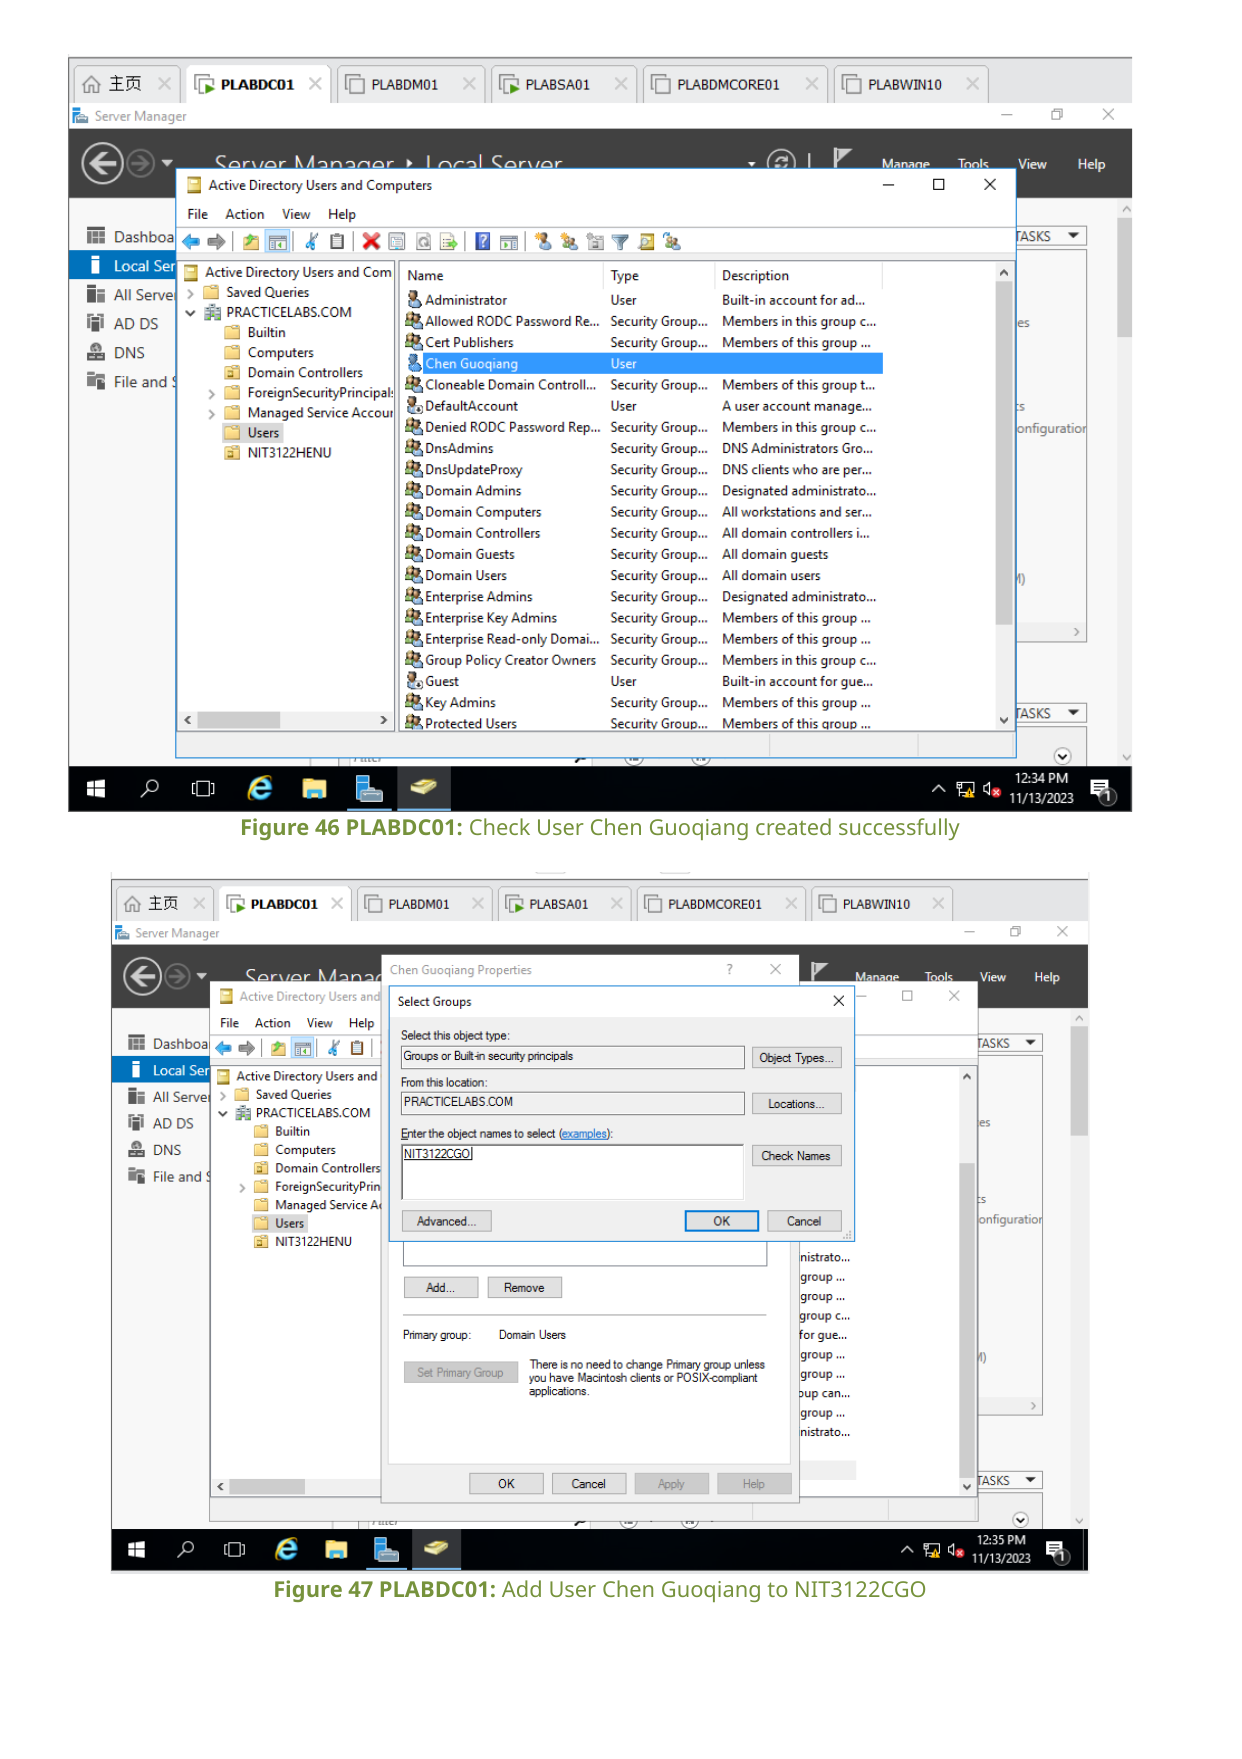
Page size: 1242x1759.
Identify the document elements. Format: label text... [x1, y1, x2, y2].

picture [67, 54, 1133, 812]
text Figure 46 PLABDC01: Check User Chen Guoqiang created successfully [46, 812, 1154, 841]
picture [110, 872, 1090, 1574]
text Figure 47 PLABDC01: Add User Chen Guoqiang to NIT3122CGO [46, 1574, 1154, 1604]
